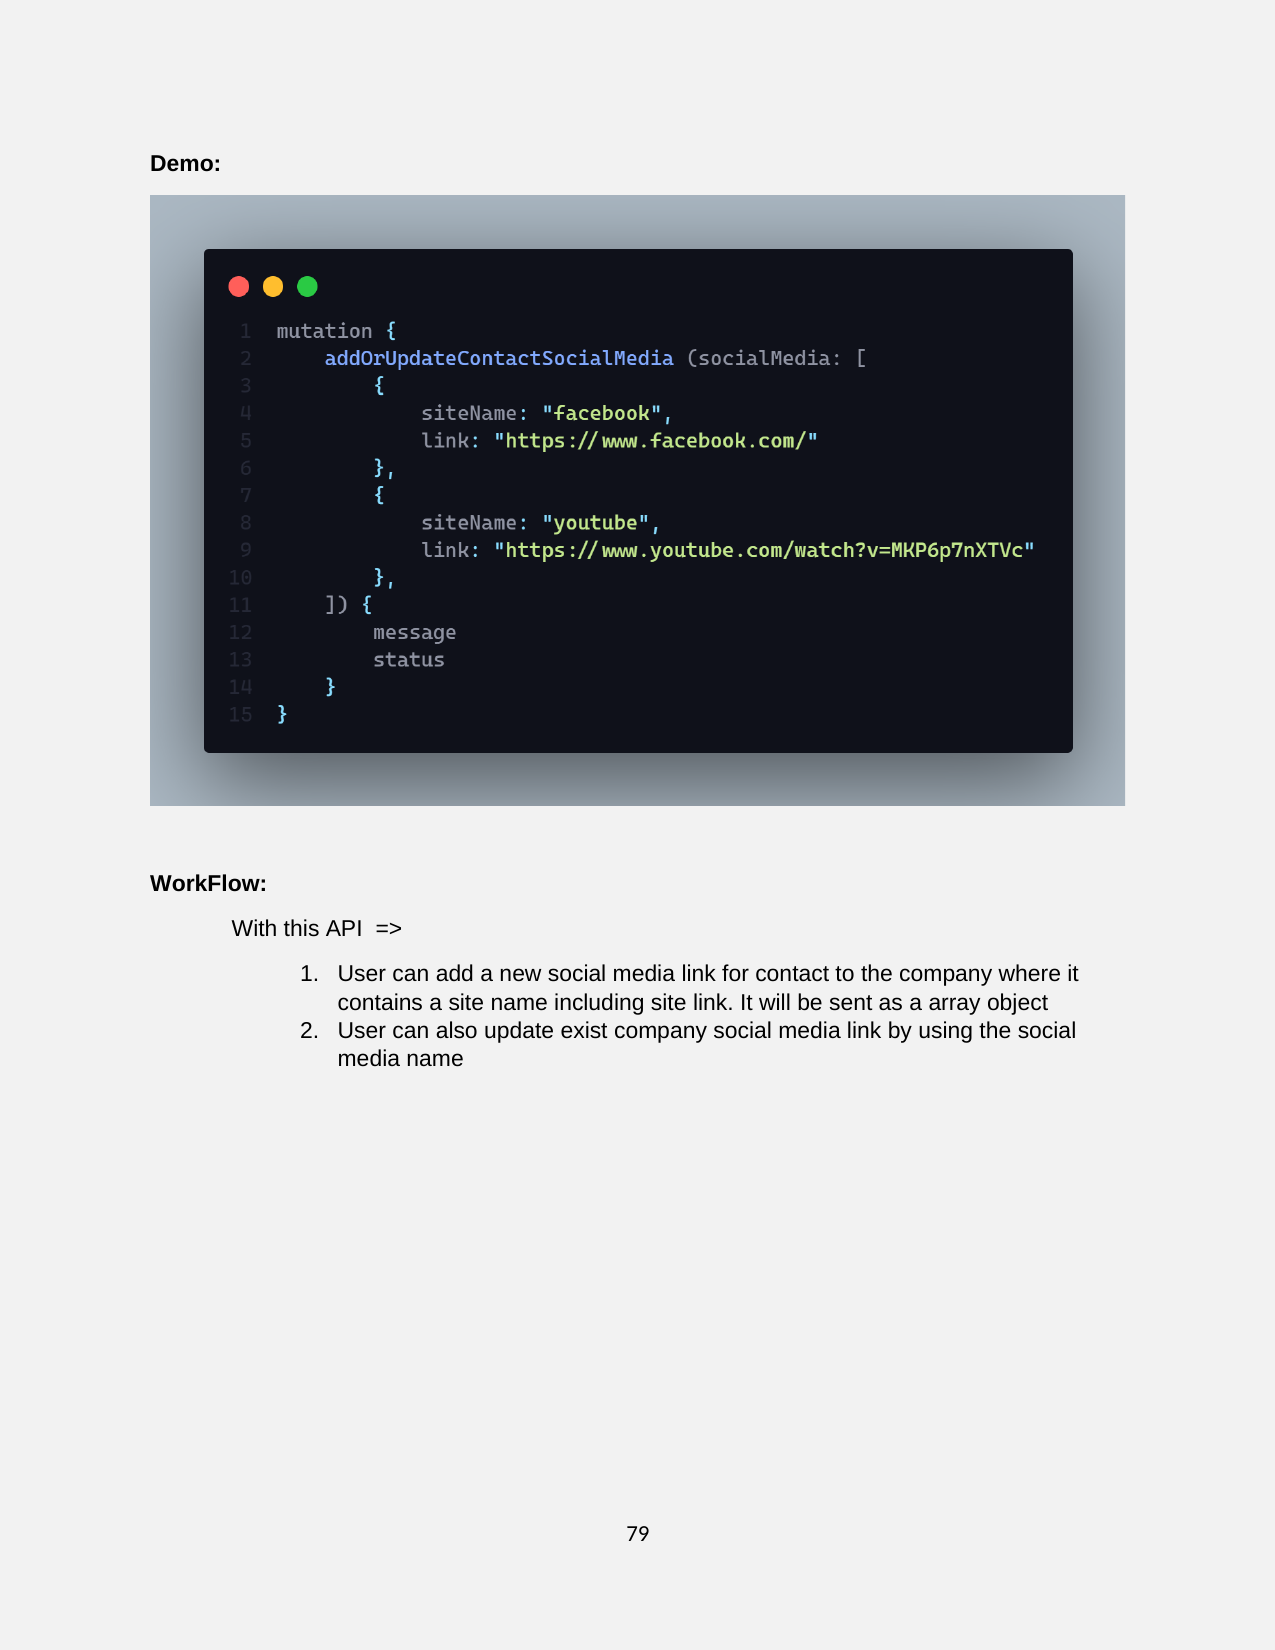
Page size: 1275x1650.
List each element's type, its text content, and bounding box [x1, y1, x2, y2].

text Demo: [150, 150, 1125, 176]
text WorkFlow: [150, 870, 1125, 896]
list User can also update exist company social media link by using the social media name [300, 1017, 1125, 1072]
picture [150, 195, 1125, 806]
list User can add a new social media link for contact to the company where it contains a site name including site link. It will be sent as a array object [300, 960, 1125, 1015]
text With this API => [150, 915, 1125, 941]
